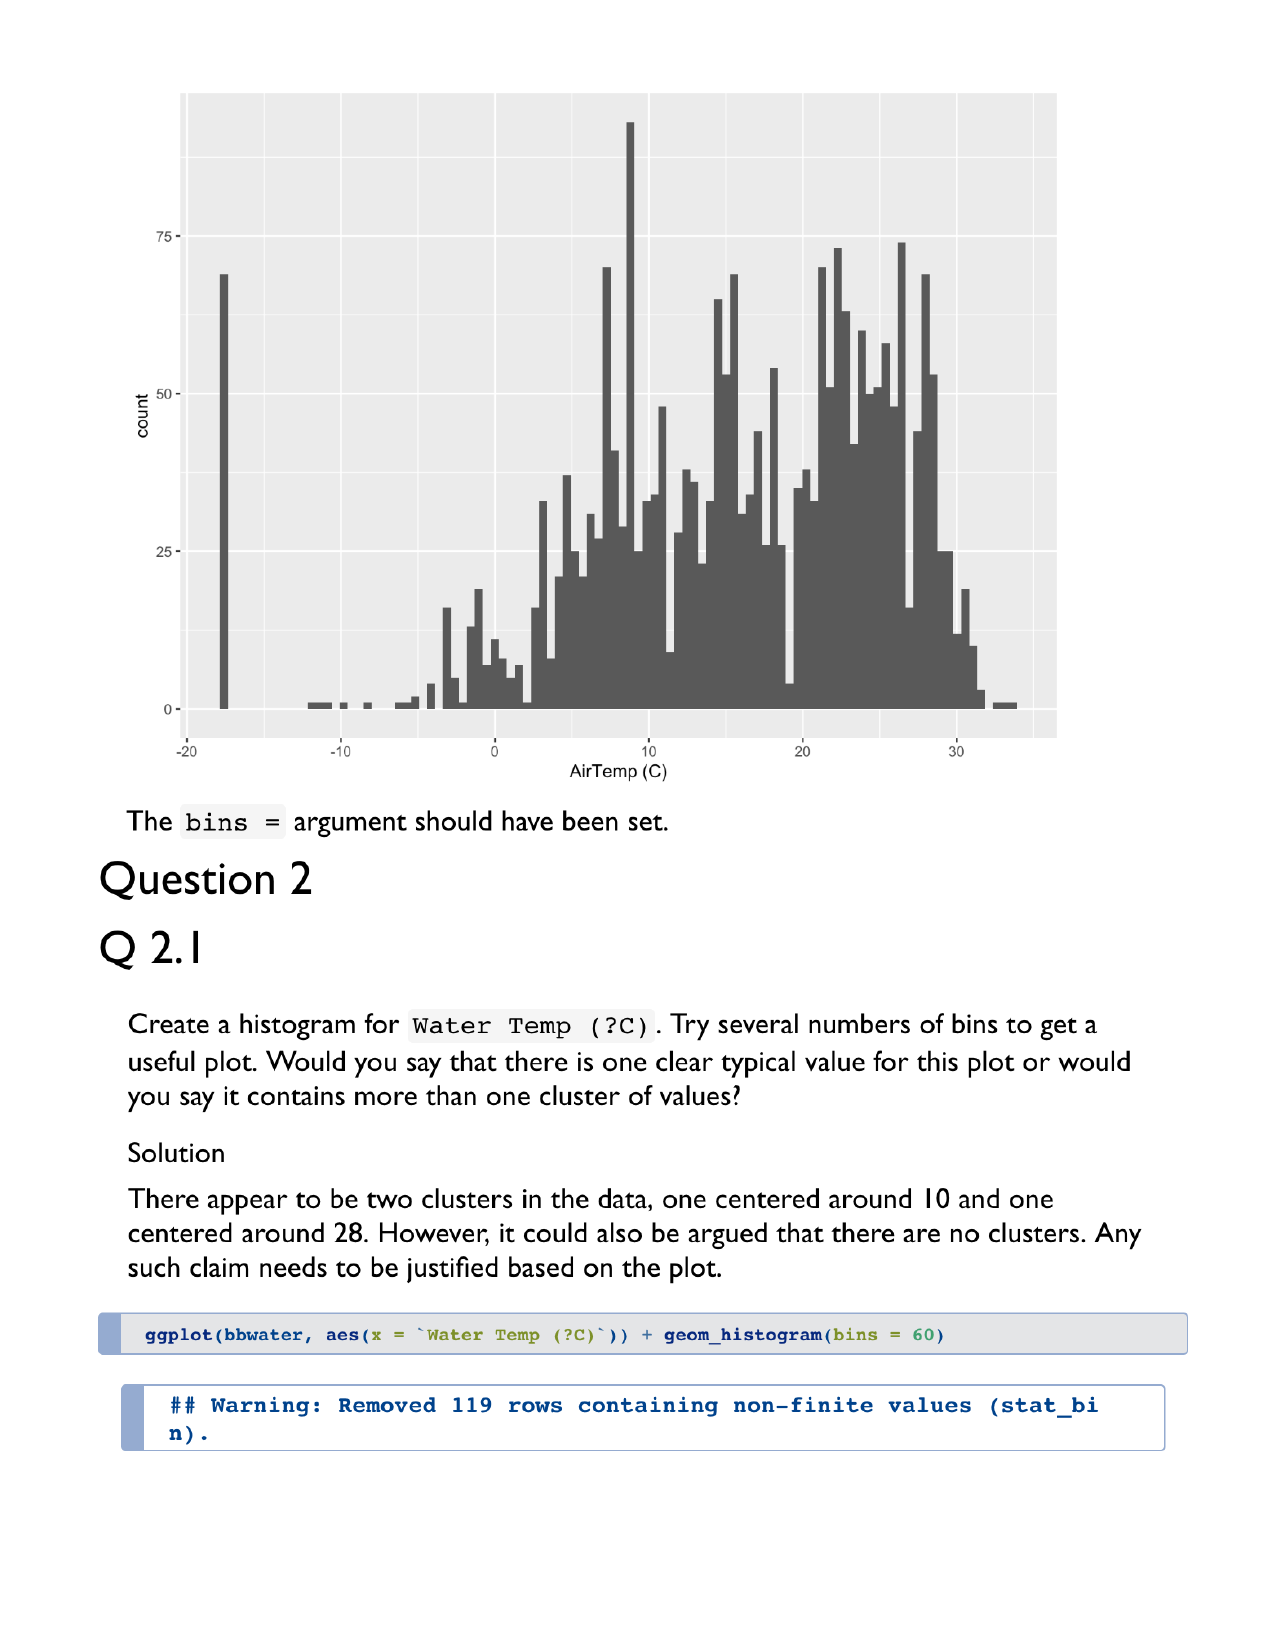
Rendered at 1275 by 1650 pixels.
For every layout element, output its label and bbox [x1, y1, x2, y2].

picture [75, 75, 1200, 1464]
